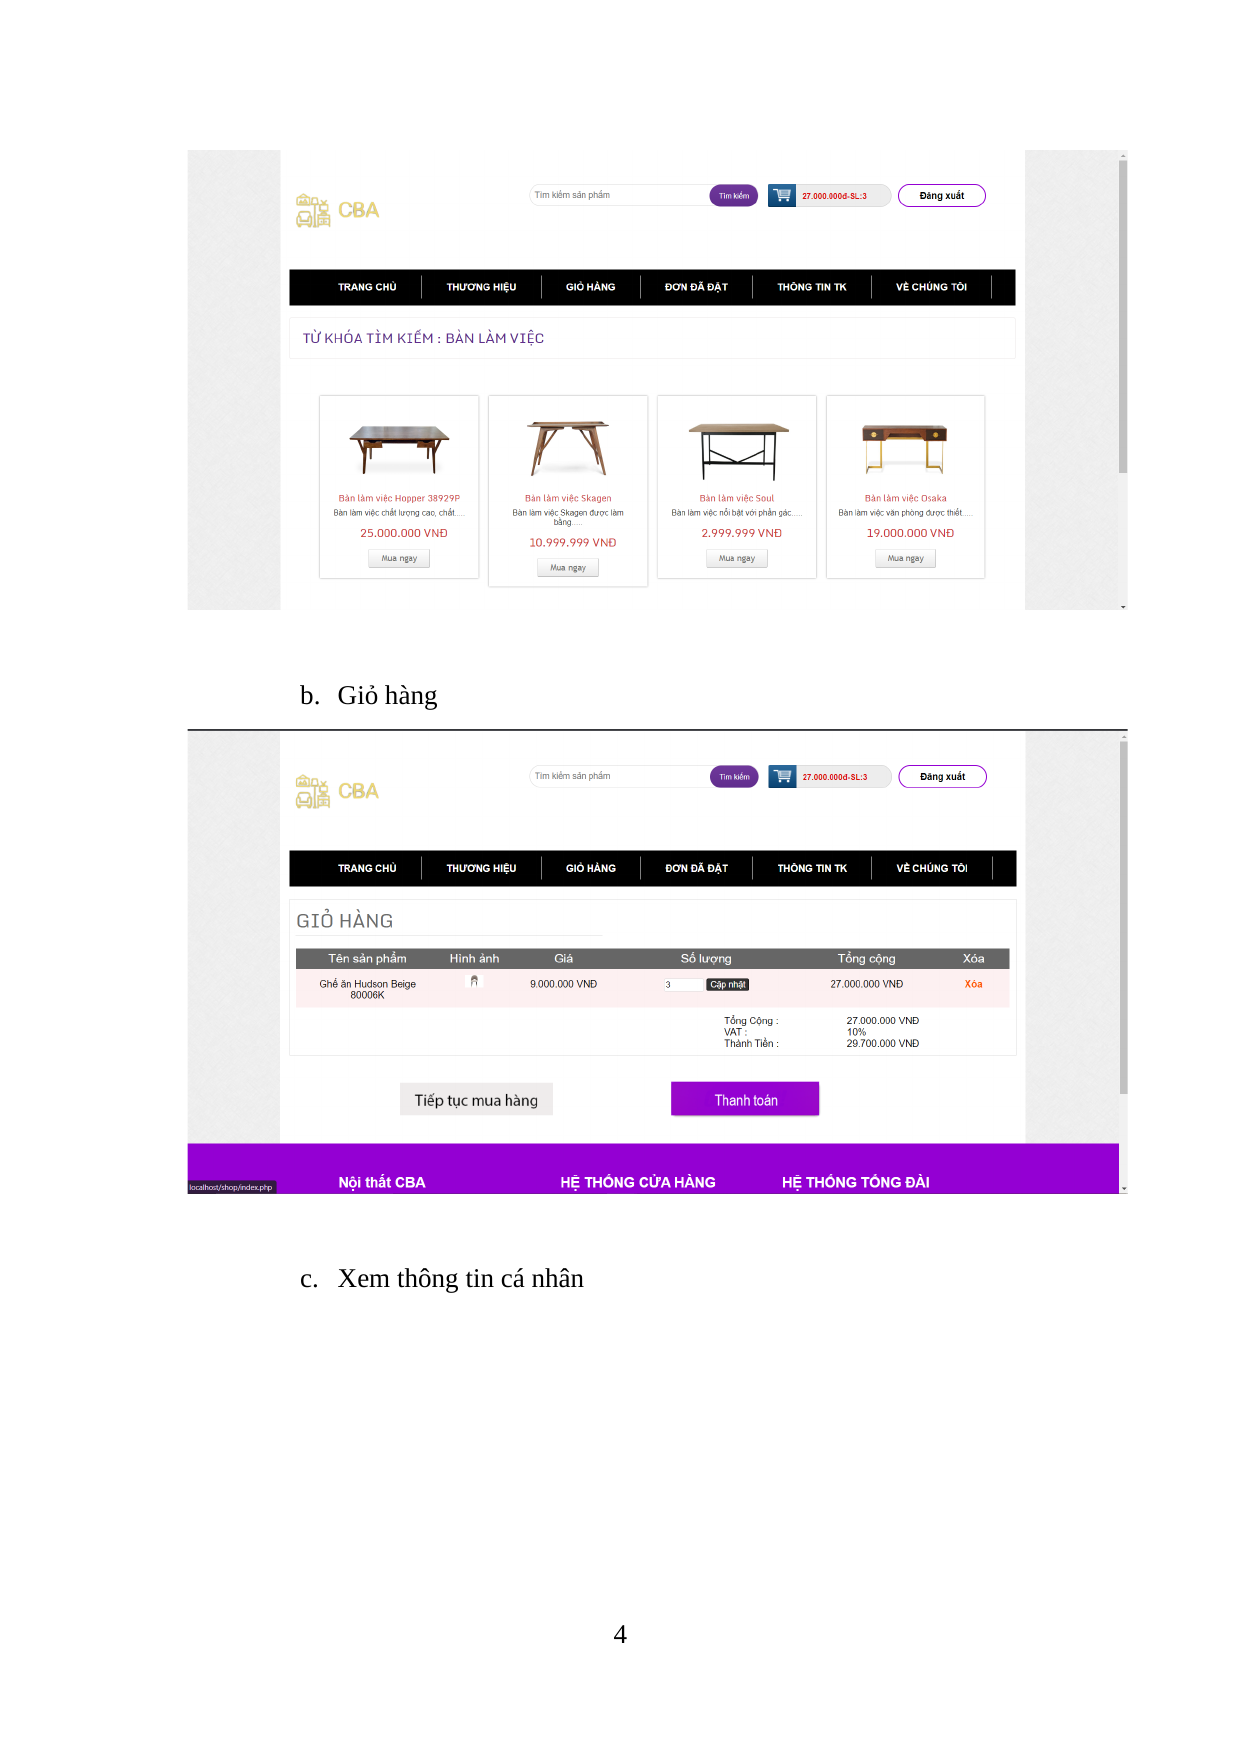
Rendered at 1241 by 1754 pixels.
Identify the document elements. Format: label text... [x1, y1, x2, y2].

list Xem thông tin cá nhân [300, 1262, 1090, 1294]
list Giỏ hàng [300, 679, 1090, 710]
picture [187, 729, 1128, 1194]
picture [187, 150, 1128, 610]
